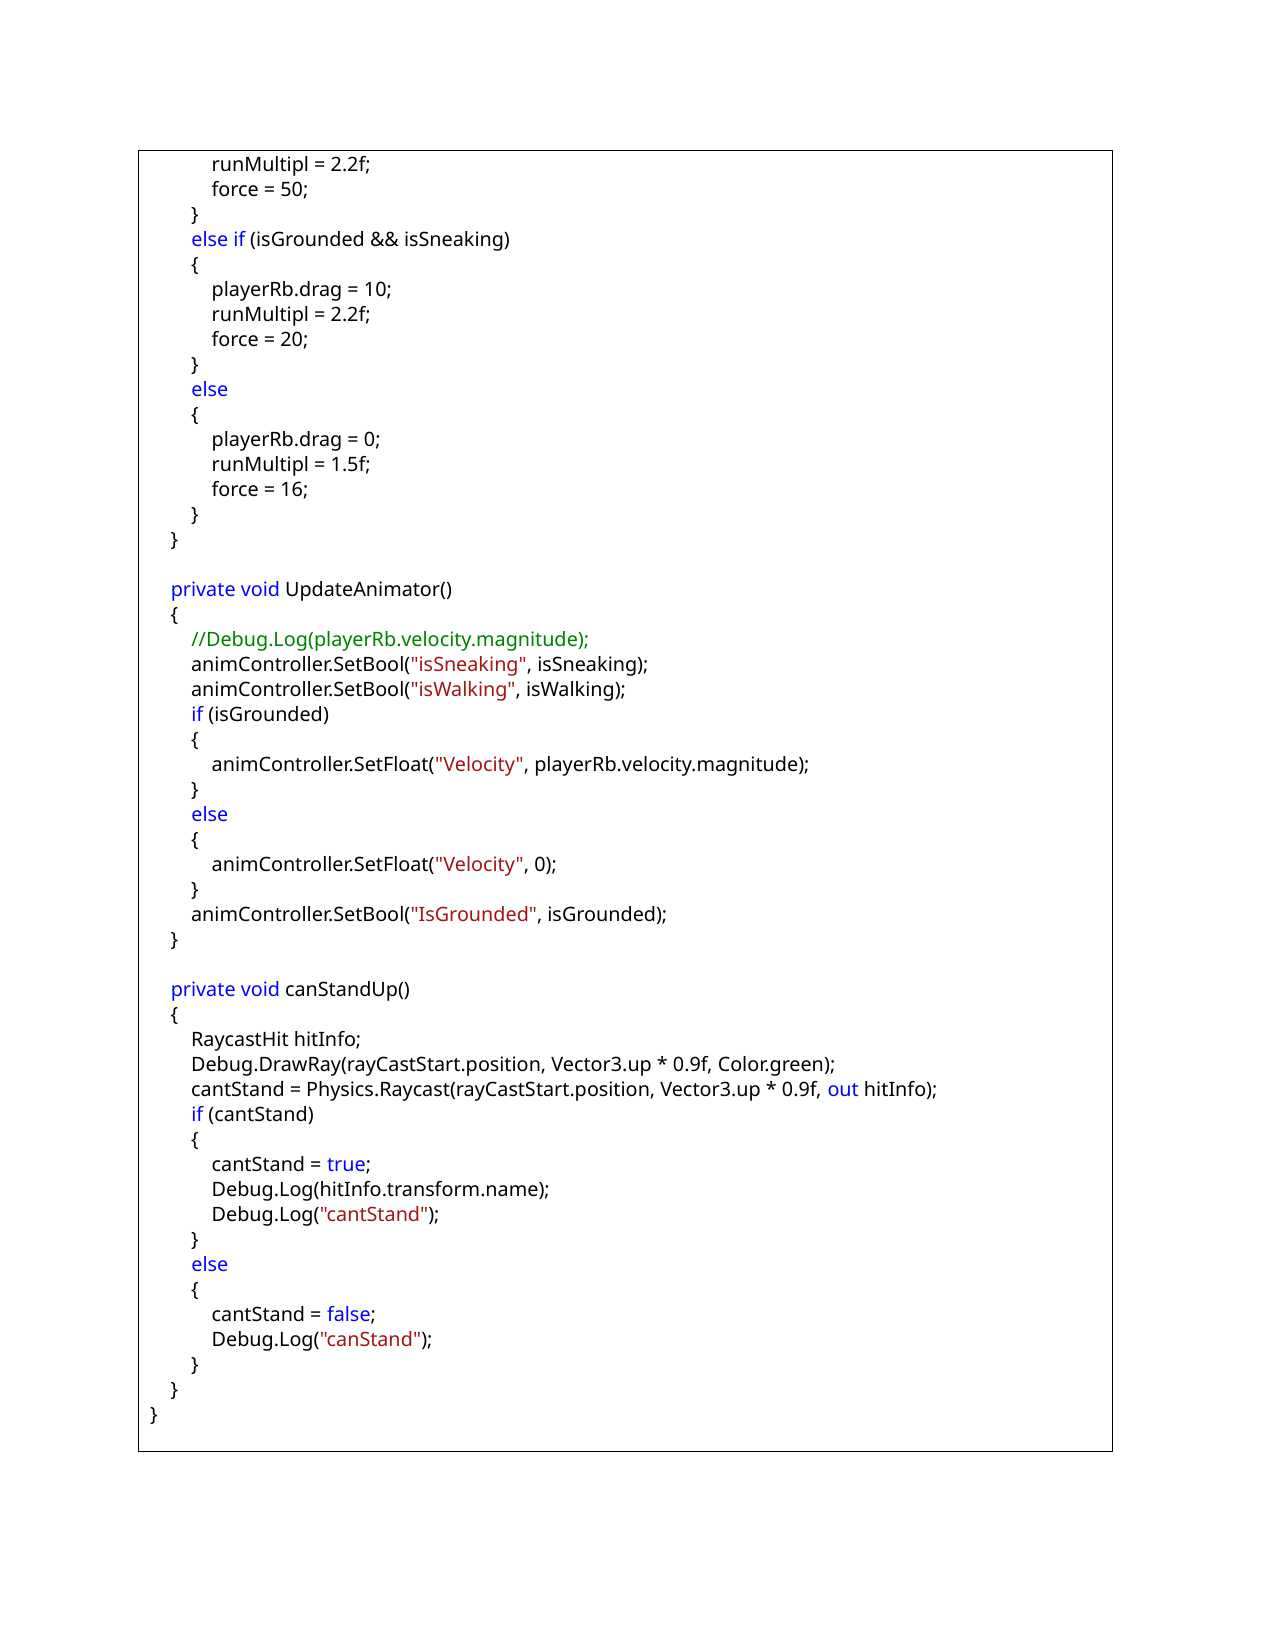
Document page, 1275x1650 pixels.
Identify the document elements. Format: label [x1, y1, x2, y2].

table_header [139, 151, 1112, 1451]
